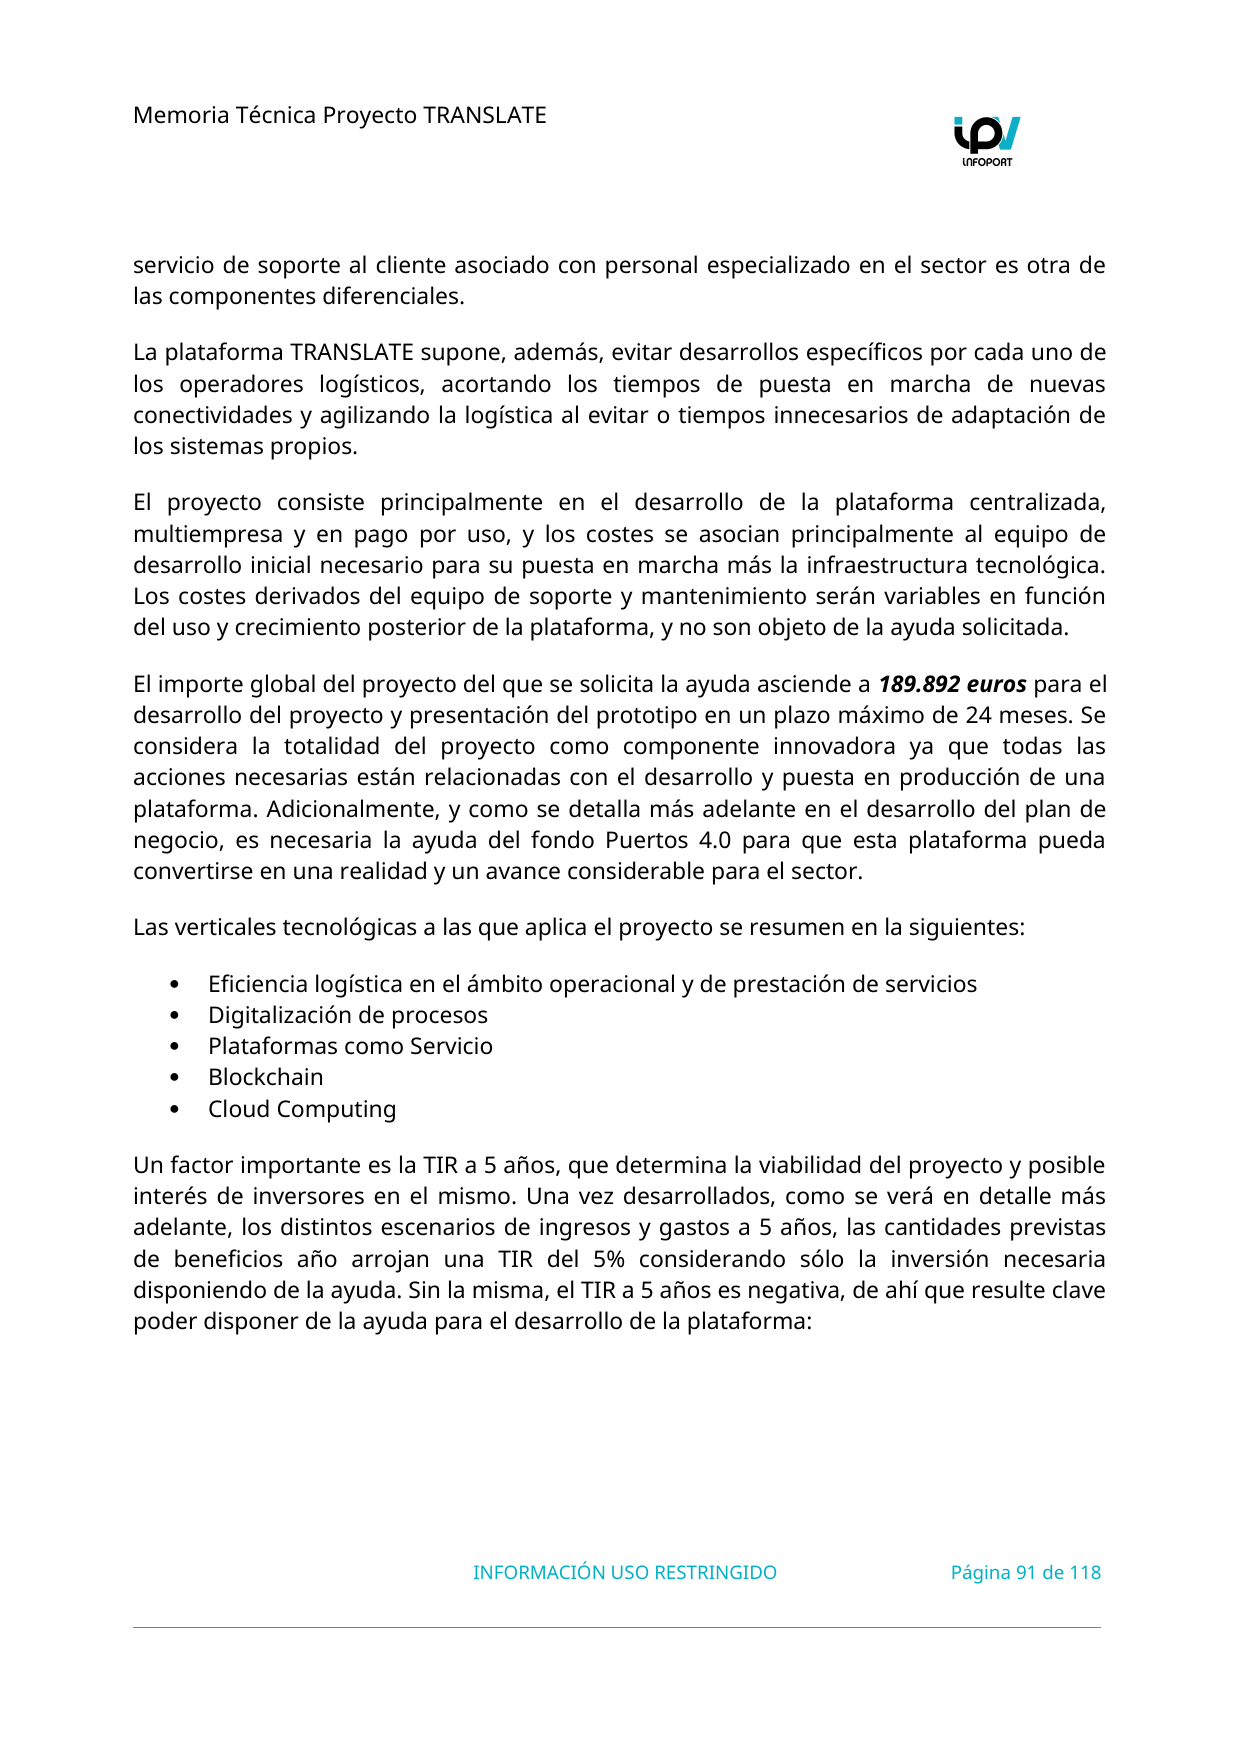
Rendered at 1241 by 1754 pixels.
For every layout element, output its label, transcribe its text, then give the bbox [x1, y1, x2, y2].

text Las verticales tecnológicas a las que aplica el proyecto se resumen en la siguientes: [133, 911, 1107, 943]
list Blockchain [170, 1061, 1107, 1093]
list Digitalización de procesos [170, 999, 1107, 1030]
list Cloud Computing [170, 1093, 1107, 1124]
list Eficiencia logística en el ámbito operacional y de prestación de servicios [170, 968, 1107, 999]
text Un factor importante es la TIR a 5 años, que determina la viabilidad del proyecto y posible interés de inversores en el mismo. Una vez desarrollados, como se verá en detalle más adelante, los distintos escenarios de ingresos y gastos a 5 años, las cantidades previstas de beneficios año arrojan una TIR del 5% considerando sólo la inversión necesaria disponiendo de la ayuda. Sin la misma, el TIR a 5 años es negativa, de ahí que resulte clave poder disponer de la ayuda para el desarrollo de la plataforma: [133, 1149, 1107, 1336]
list Plataformas como Servicio [170, 1030, 1107, 1061]
text El importe global del proyecto del que se solicita la ayuda asciende a 189.892 euros para el desarrollo del proyecto y presentación del prototipo en un plazo máximo de 24 meses. Se considera la totalidad del proyecto como componente innovadora ya que todas las acciones necesarias están relacionadas con el desarrollo y puesta en producción de una plataforma. Adicionalmente, y como se detalla más adelante en el desarrollo del plan de negocio, es necesaria la ayuda del fondo Puertos 4.0 para que esta plataforma pueda convertirse en una realidad y un avance considerable para el sector. [133, 668, 1107, 886]
text El proyecto consiste principalmente en el desarrollo de la plataforma centralizada, multiempresa y en pago por uso, y los costes se asocian principalmente al equipo de desarrollo inicial necesario para su puesta en marcha más la infraestructura tecnológica. Los costes derivados del equipo de soporte y mantenimiento serán variables en función del uso y crecimiento posterior de la plataforma, y no son objeto de la ayuda solicitada. [133, 486, 1107, 643]
picture [951, 114, 1023, 169]
text La plataforma TRANSLATE supone, además, evitar desarrollos específicos por cada uno de los operadores logísticos, acortando los tiempos de puesta en marcha de nuevas conectividades y agilizando la logística al evitar o tiempos innecesarios de adaptación de los sistemas propios. [133, 336, 1107, 461]
